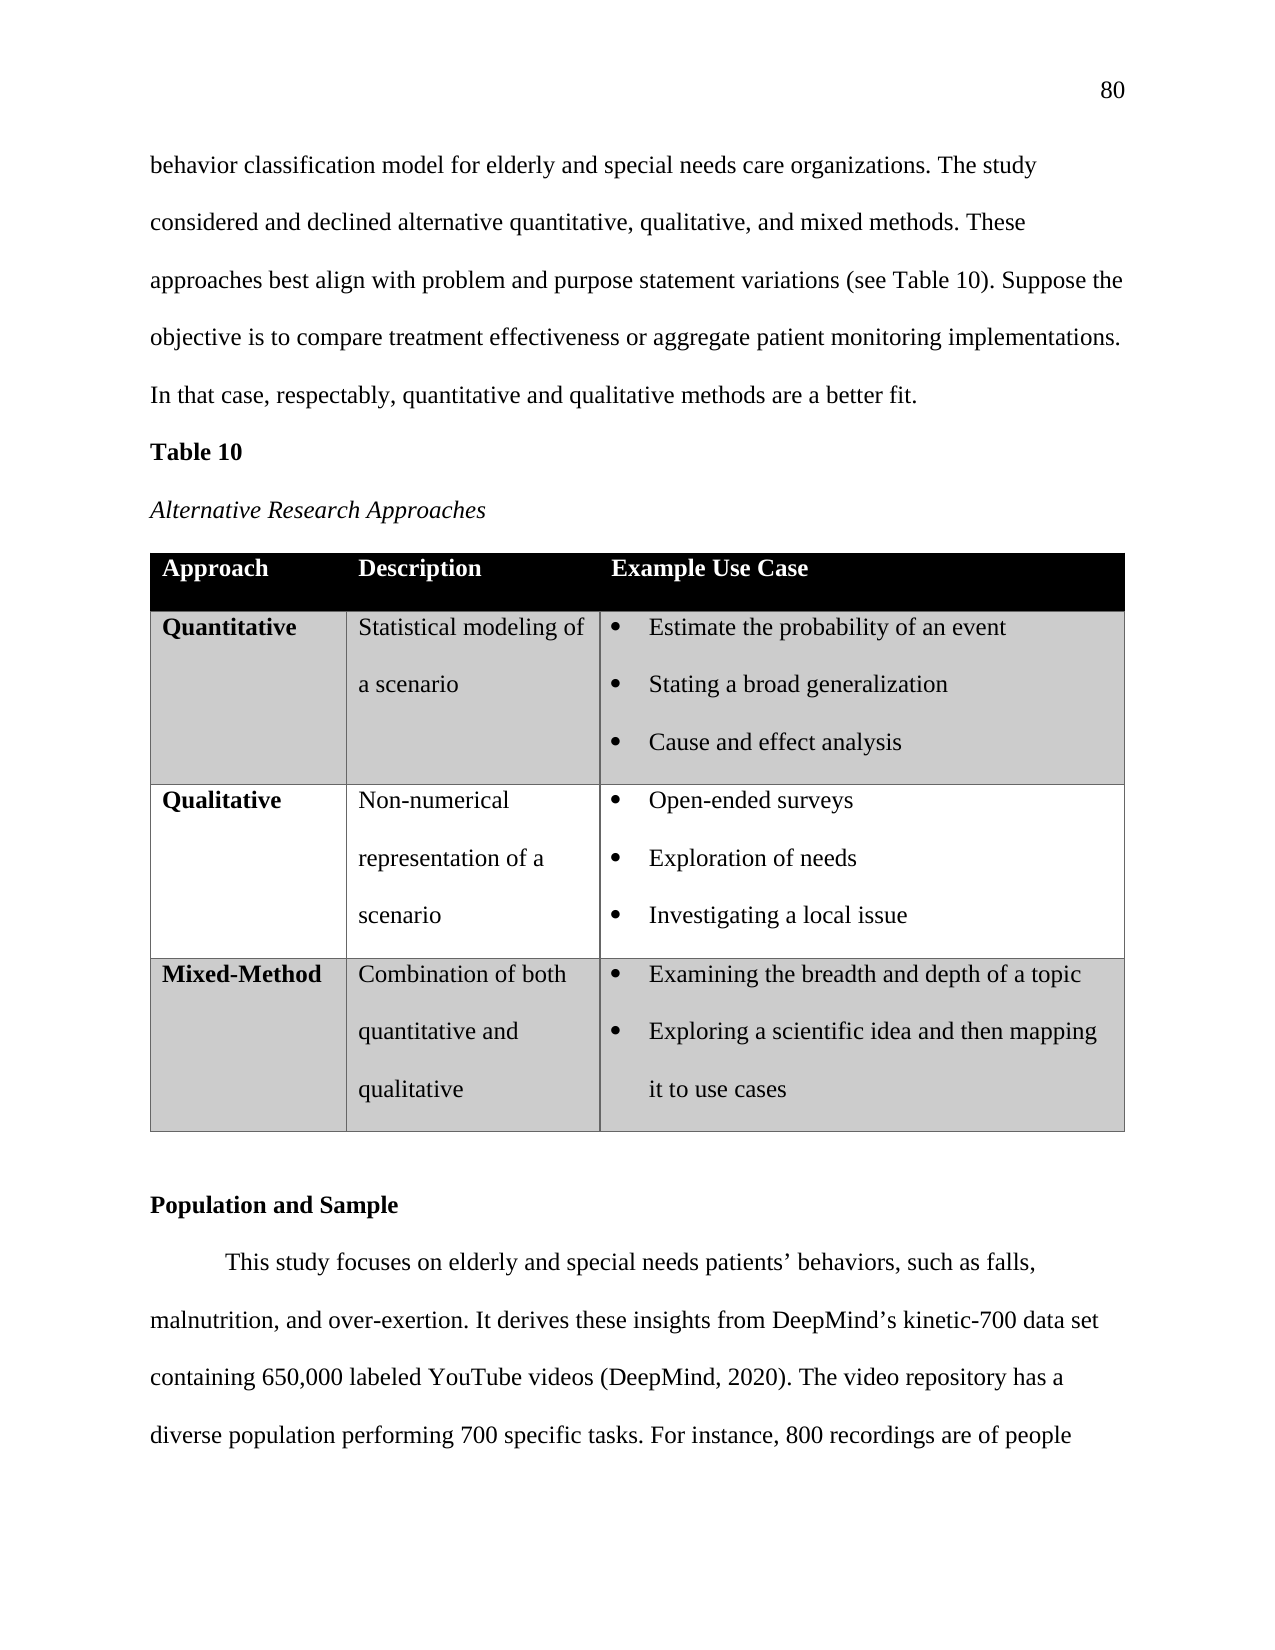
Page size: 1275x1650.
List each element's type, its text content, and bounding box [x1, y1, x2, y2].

table_cell Statistical modeling of a scenario [347, 612, 599, 784]
table_cell Quantitative [151, 612, 346, 784]
table_cell Open-ended surveys Exploration of needs Investigating a local issue [601, 785, 1124, 958]
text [150, 150, 1125, 409]
table_header Description [347, 554, 599, 611]
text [150, 1247, 1125, 1448]
subtitle Population and Sample [150, 1190, 1125, 1218]
table_header Approach [151, 554, 346, 611]
table_cell Estimate the probability of an event Stating a broad generalization Cause and effect analysis [601, 612, 1124, 784]
table_header Example Use Case [601, 554, 1124, 611]
table_cell Mixed-Method [151, 959, 346, 1131]
table_cell Qualitative [151, 785, 346, 958]
text Table 10 Alternative Research Approaches [150, 437, 1125, 524]
table_cell Non-numerical representation of a scenario [347, 785, 599, 958]
table_cell Combination of both quantitative and qualitative [347, 959, 599, 1131]
table_cell Examining the breadth and depth of a topic Exploring a scientific idea and then mapping it to use cases [601, 959, 1124, 1131]
